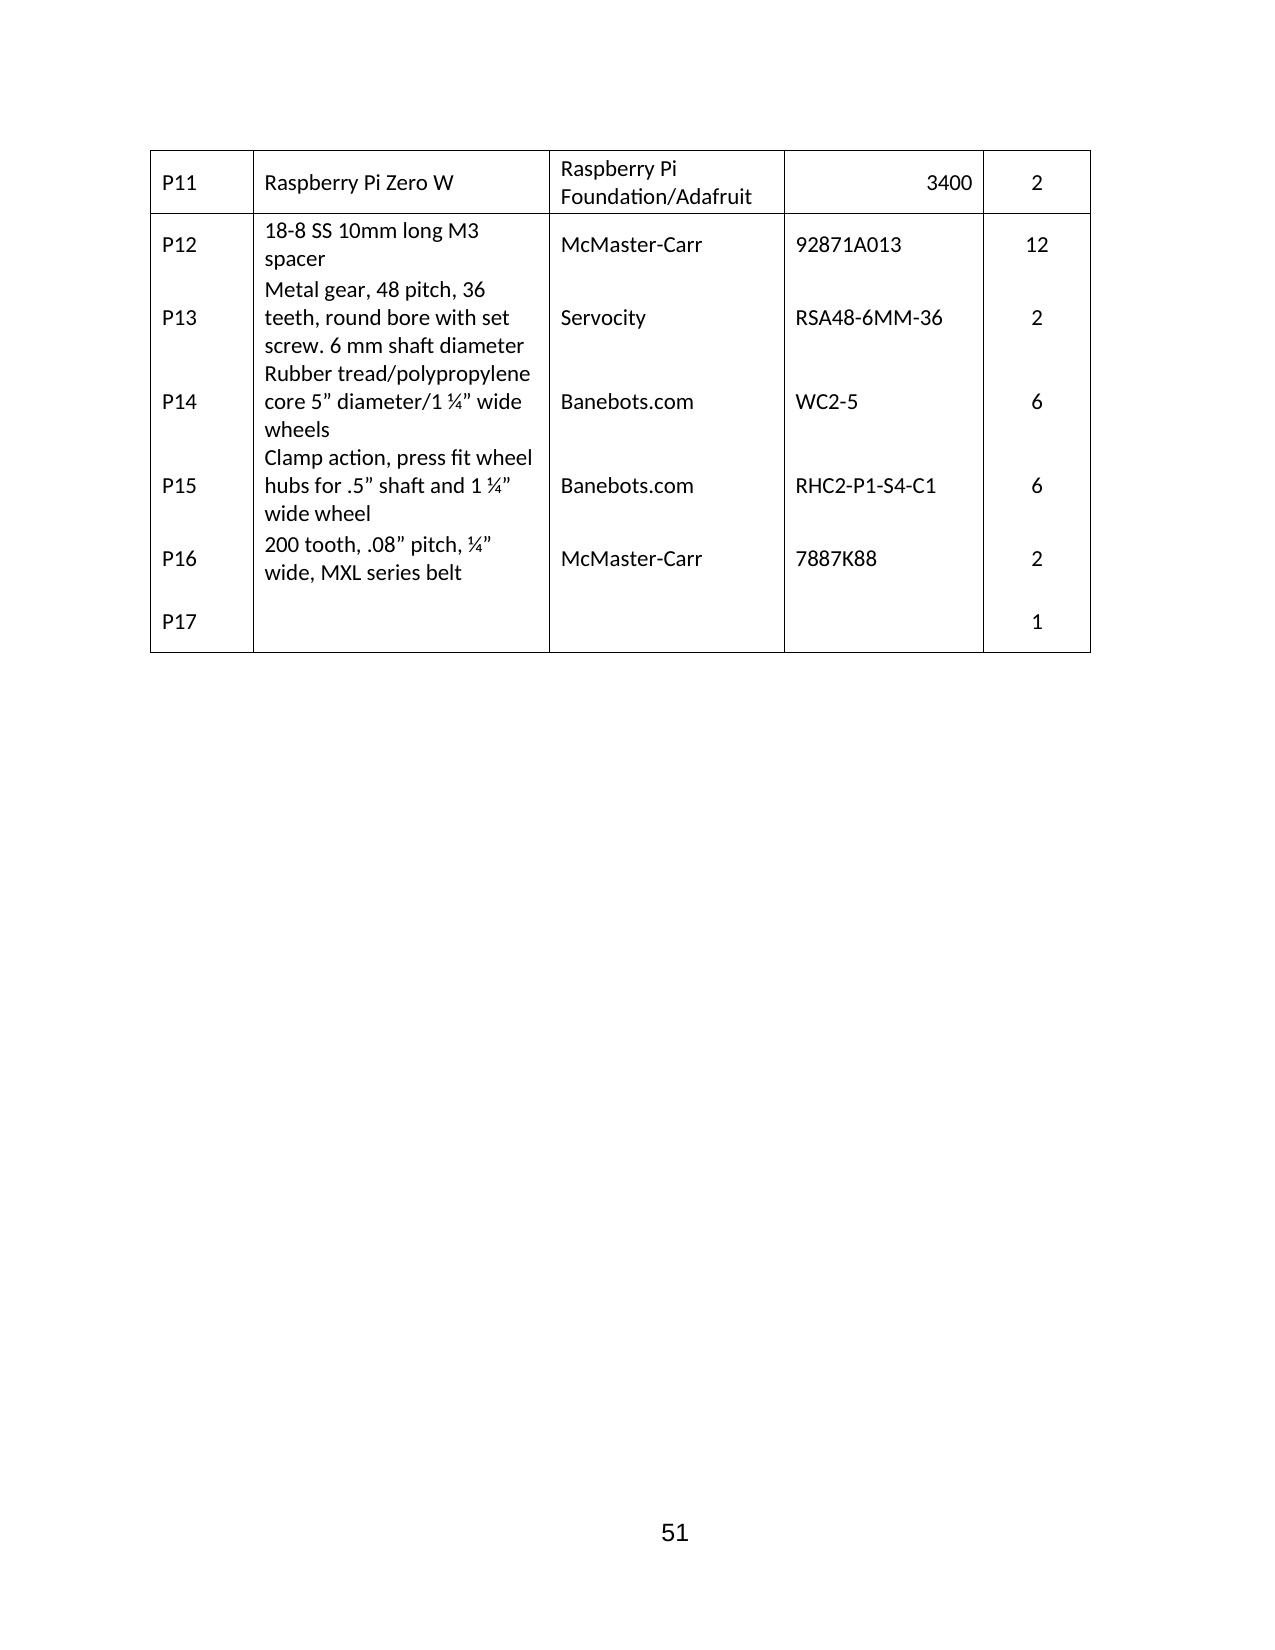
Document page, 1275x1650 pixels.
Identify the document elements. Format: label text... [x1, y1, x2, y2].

table_cell 7887K88 [785, 527, 983, 590]
table_cell McMaster-Carr [550, 527, 784, 590]
table_cell 12 [984, 214, 1090, 275]
table_cell Servocity [550, 275, 784, 359]
table_cell Clamp action, press fit wheel hubs for .5” shaft and 1 ¼” wide wheel [254, 443, 549, 527]
table_cell 2 [984, 275, 1090, 359]
table_cell RHC2-P1-S4-C1 [785, 443, 983, 527]
table_cell WC2-5 [785, 359, 983, 443]
table_cell Metal gear, 48 pitch, 36 teeth, round bore with set screw. 6 mm shaft diameter [254, 275, 549, 359]
table_cell 6 [984, 443, 1090, 527]
table_cell 1 [984, 590, 1090, 652]
table_cell P12 [151, 214, 253, 275]
table_cell P15 [151, 443, 253, 527]
table_cell [550, 590, 784, 652]
table_cell 18-8 SS 10mm long M3 spacer [254, 214, 549, 275]
table_cell P17 [151, 590, 253, 652]
table_cell Rubber tread/polypropylene core 5” diameter/1 ¼” wide wheels [254, 359, 549, 443]
table_cell 92871A013 [785, 214, 983, 275]
table_cell 6 [984, 359, 1090, 443]
table_cell [785, 590, 983, 652]
table_cell 200 tooth, .08” pitch, ¼” wide, MXL series belt [254, 527, 549, 590]
table_cell P14 [151, 359, 253, 443]
table_cell McMaster-Carr [550, 214, 784, 275]
table_cell Banebots.com [550, 359, 784, 443]
table_cell P16 [151, 527, 253, 590]
table_cell 3400 [785, 151, 983, 212]
table_cell Banebots.com [550, 443, 784, 527]
table_cell 2 [984, 527, 1090, 590]
table_cell 2 [984, 151, 1090, 212]
table_cell RSA48-6MM-36 [785, 275, 983, 359]
table_cell [254, 590, 549, 652]
table_cell Raspberry Pi Zero W [254, 151, 549, 212]
table_cell Raspberry Pi Foundation/Adafruit [550, 151, 784, 212]
table_cell P11 [151, 151, 253, 212]
table_cell P13 [151, 275, 253, 359]
